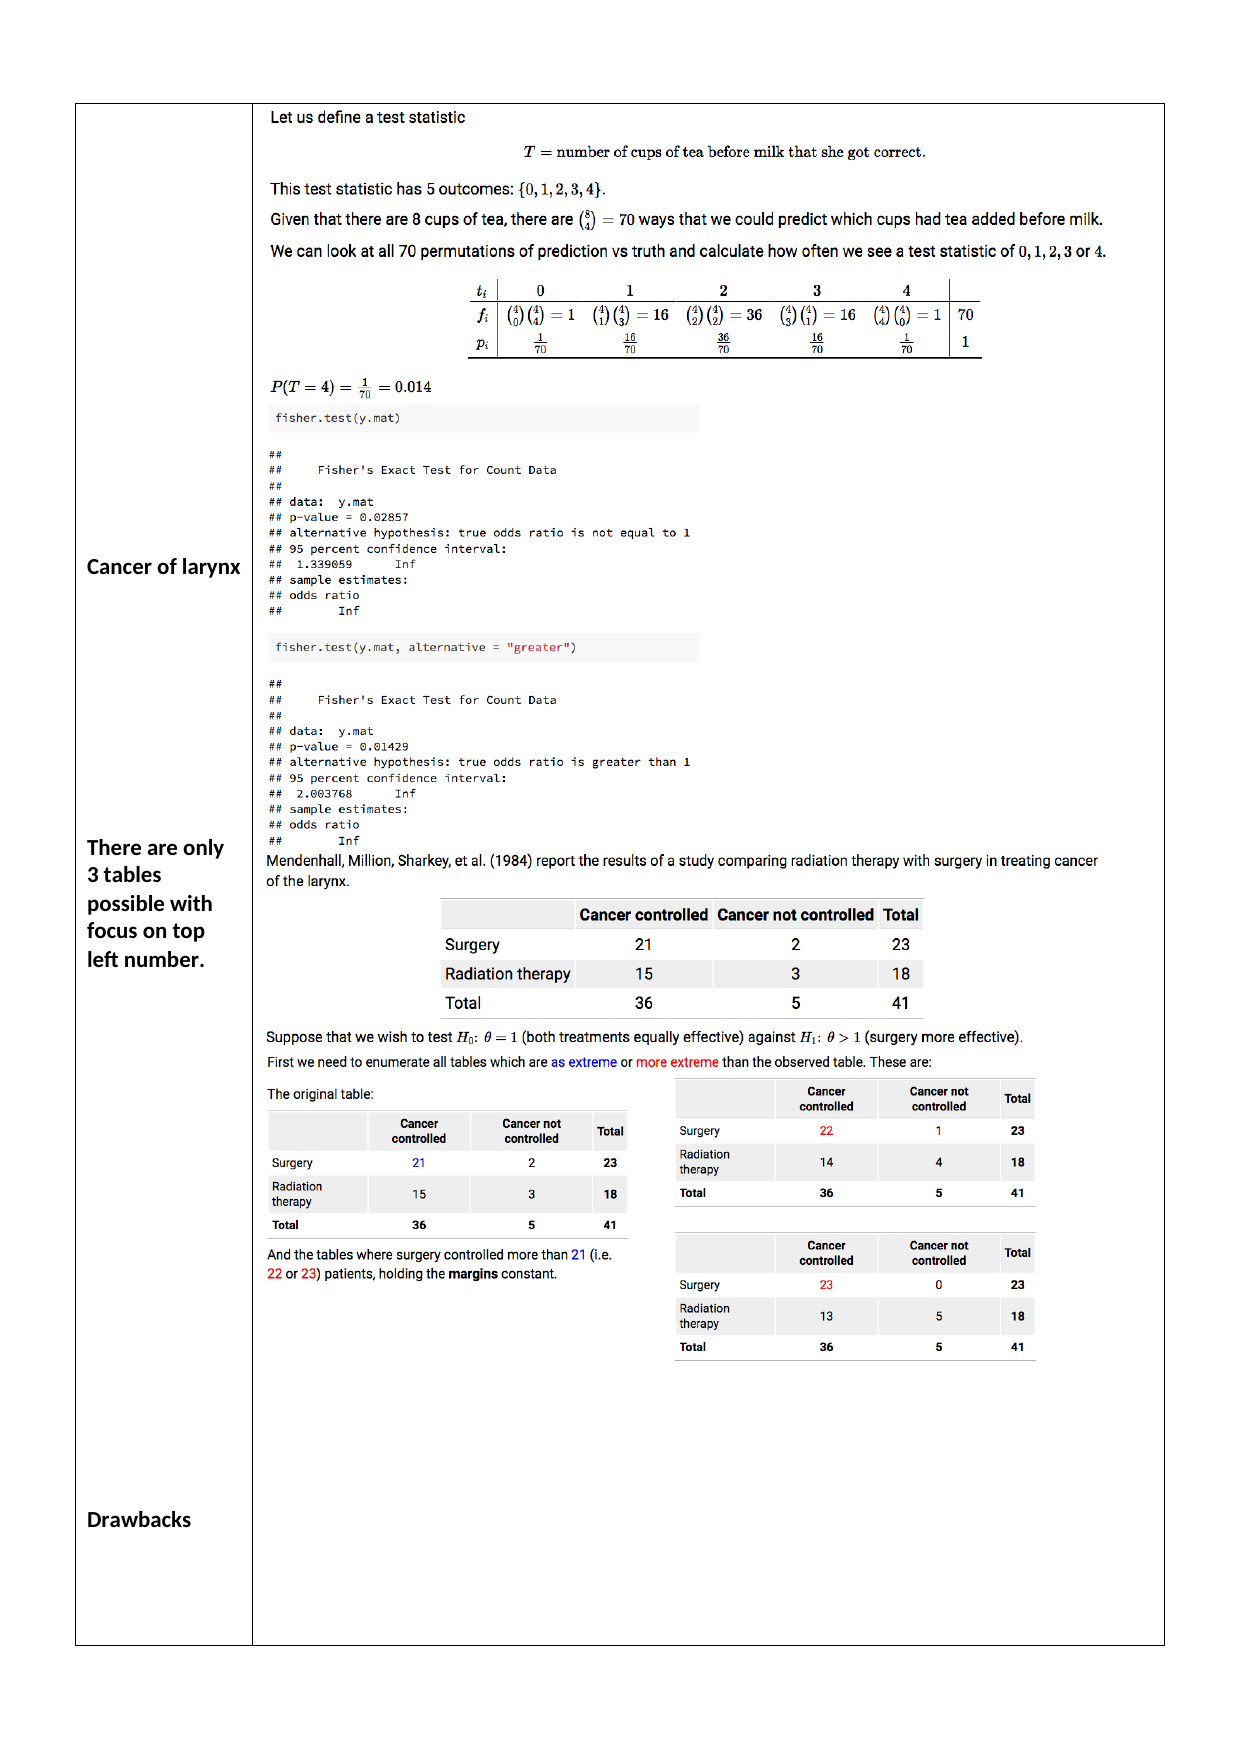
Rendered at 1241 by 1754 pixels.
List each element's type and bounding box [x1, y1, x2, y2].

table_cell [253, 104, 1164, 1645]
table_cell [76, 104, 252, 1645]
picture [263, 104, 1116, 1368]
